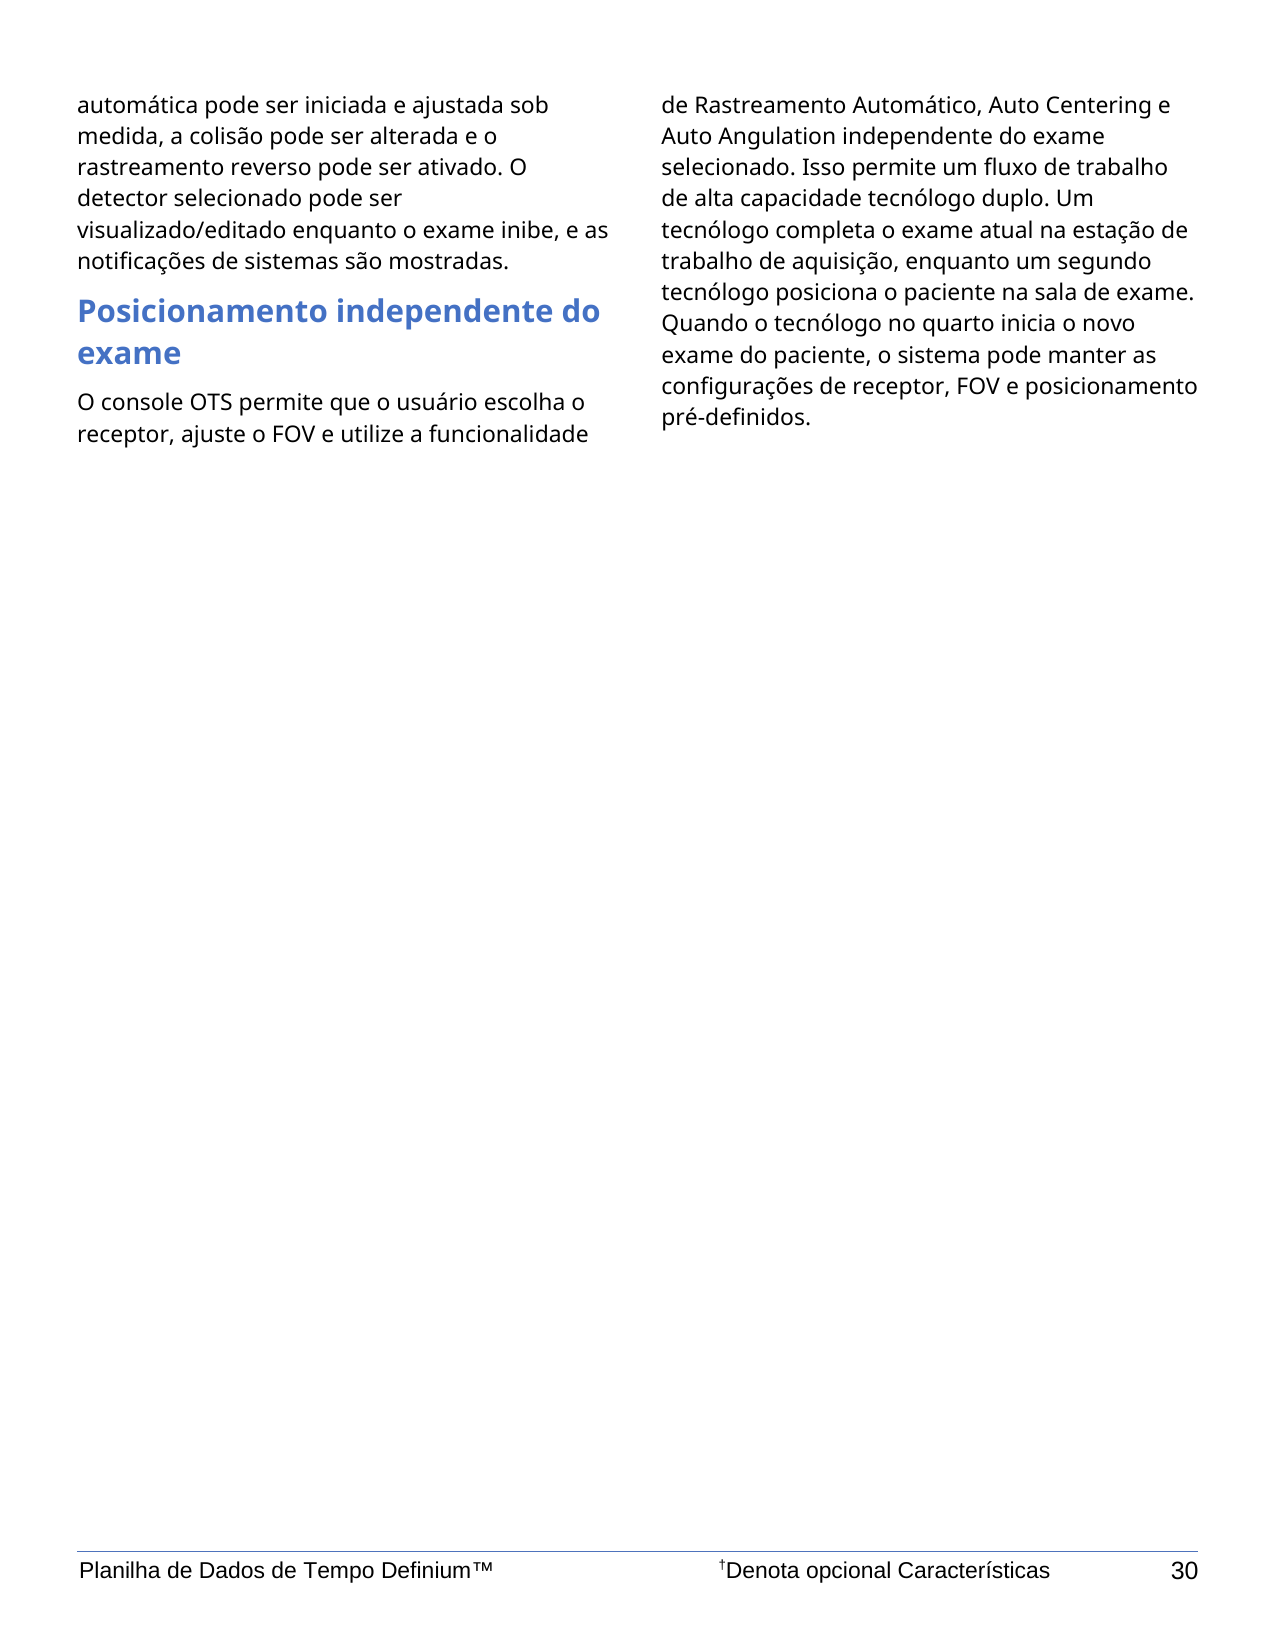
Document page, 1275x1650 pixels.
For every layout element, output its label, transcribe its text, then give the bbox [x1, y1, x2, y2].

text O console OTS permite que o usuário escolha o receptor, ajuste o FOV e utilize a funcionalidade de Rastreamento Automático, Auto Centering e Auto Angulation independente do exame selecionado. Isso permite um fluxo de trabalho de alta capacidade tecnólogo duplo. Um tecnólogo completa o exame atual na estação de trabalho de aquisição, enquanto um segundo tecnólogo posiciona o paciente na sala de exame. Quando o tecnólogo no quarto inicia o novo exame do paciente, o sistema pode manter as configurações de receptor, FOV e posicionamento pré-definidos. [661, 89, 1198, 432]
text O console OTS permite que o usuário escolha o receptor, ajuste o FOV e utilize a funcionalidade de Rastreamento Automático, Auto Centering e Auto Angulation independente do exame selecionado. Isso permite um fluxo de trabalho de alta capacidade tecnólogo duplo. Um tecnólogo completa o exame atual na estação de trabalho de aquisição, enquanto um segundo tecnólogo posiciona o paciente na sala de exame. Quando o tecnólogo no quarto inicia o novo exame do paciente, o sistema pode manter as configurações de receptor, FOV e posicionamento pré-definidos. [77, 386, 614, 449]
subtitle Posicionamento independente do exame [77, 289, 614, 374]
